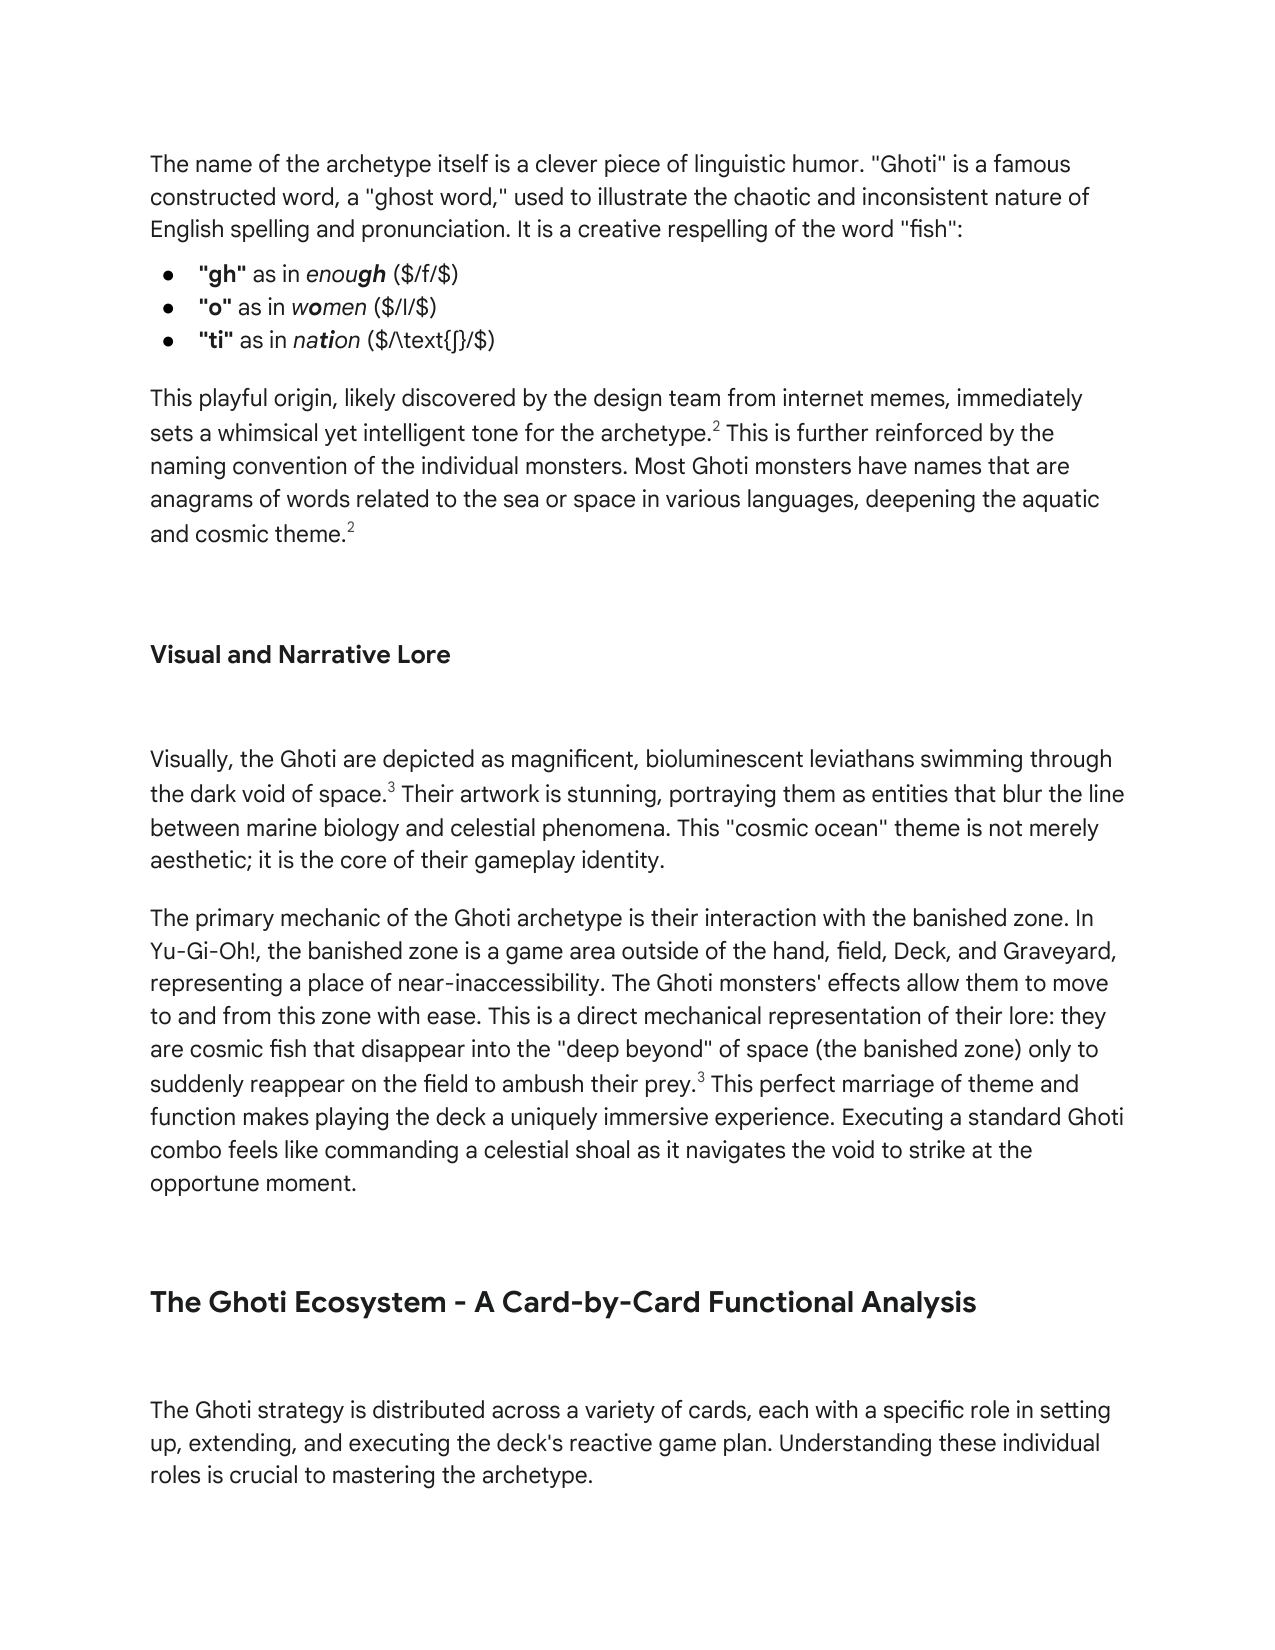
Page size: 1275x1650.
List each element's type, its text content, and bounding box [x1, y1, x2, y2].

text Visually, the Ghoti are depicted as magnificent, bioluminescent leviathans swimming through the dark void of space.3 Their artwork is stunning, portraying them as entities that blur the line between marine biology and celestial phenomena. This "cosmic ocean" theme is not merely aesthetic; it is the core of their gameplay identity. [150, 745, 1125, 875]
list "gh" as in enough ($/f/$) [161, 261, 1125, 289]
text The primary mechanic of the Ghoti archetype is their interaction with the banished zone. In Yu-Gi-Oh!, the banished zone is a game area outside of the hand, field, Deck, and Graveyard, representing a place of near-inaccessibility. The Ghoti monsters' effects allow them to move to and from this zone with ease. This is a direct mechanical representation of their lore: they are cosmic fish that disappear into the "deep beyond" of space (the banished zone) only to suddenly reappear on the field to ambush their prey.3 This perfect marriage of theme and function makes playing the deck a uniquely immersive experience. Executing a standard Ghoti combo feels like commanding a celestial shoal as it navigates the void to strike at the opportune moment. [150, 904, 1125, 1198]
list "o" as in women ($/I/$) [161, 293, 1125, 322]
text This playful origin, likely discovered by the design team from internet memes, immediately sets a whimsical yet intelligent tone for the archetype.2 This is further reinforced by the naming convention of the individual monsters. Most Ghoti monsters have names that are anagrams of words related to the sea or space in various languages, deepening the aquatic and cosmic theme.2 [150, 384, 1125, 549]
text The name of the archetype itself is a clever piece of linguistic humor. "Ghoti" is a famous constructed word, a "ghost word," used to illustrate the chaotic and inconsistent nature of English spelling and pronunciation. It is a creative respelling of the word "fish": [150, 150, 1125, 244]
list "ti" as in nation ($/\text{ʃ}/$) [161, 326, 1125, 355]
text The Ghoti strategy is distributed across a variety of cards, each with a specific role in setting up, extending, and executing the deck's reactive game plan. Understanding these individual roles is crucial to mastering the archetype. [150, 1396, 1125, 1490]
subtitle The Ghoti Ecosystem - A Card-by-Card Functional Analysis [150, 1284, 1125, 1321]
subtitle Visual and Narrative Lore [150, 639, 1125, 671]
